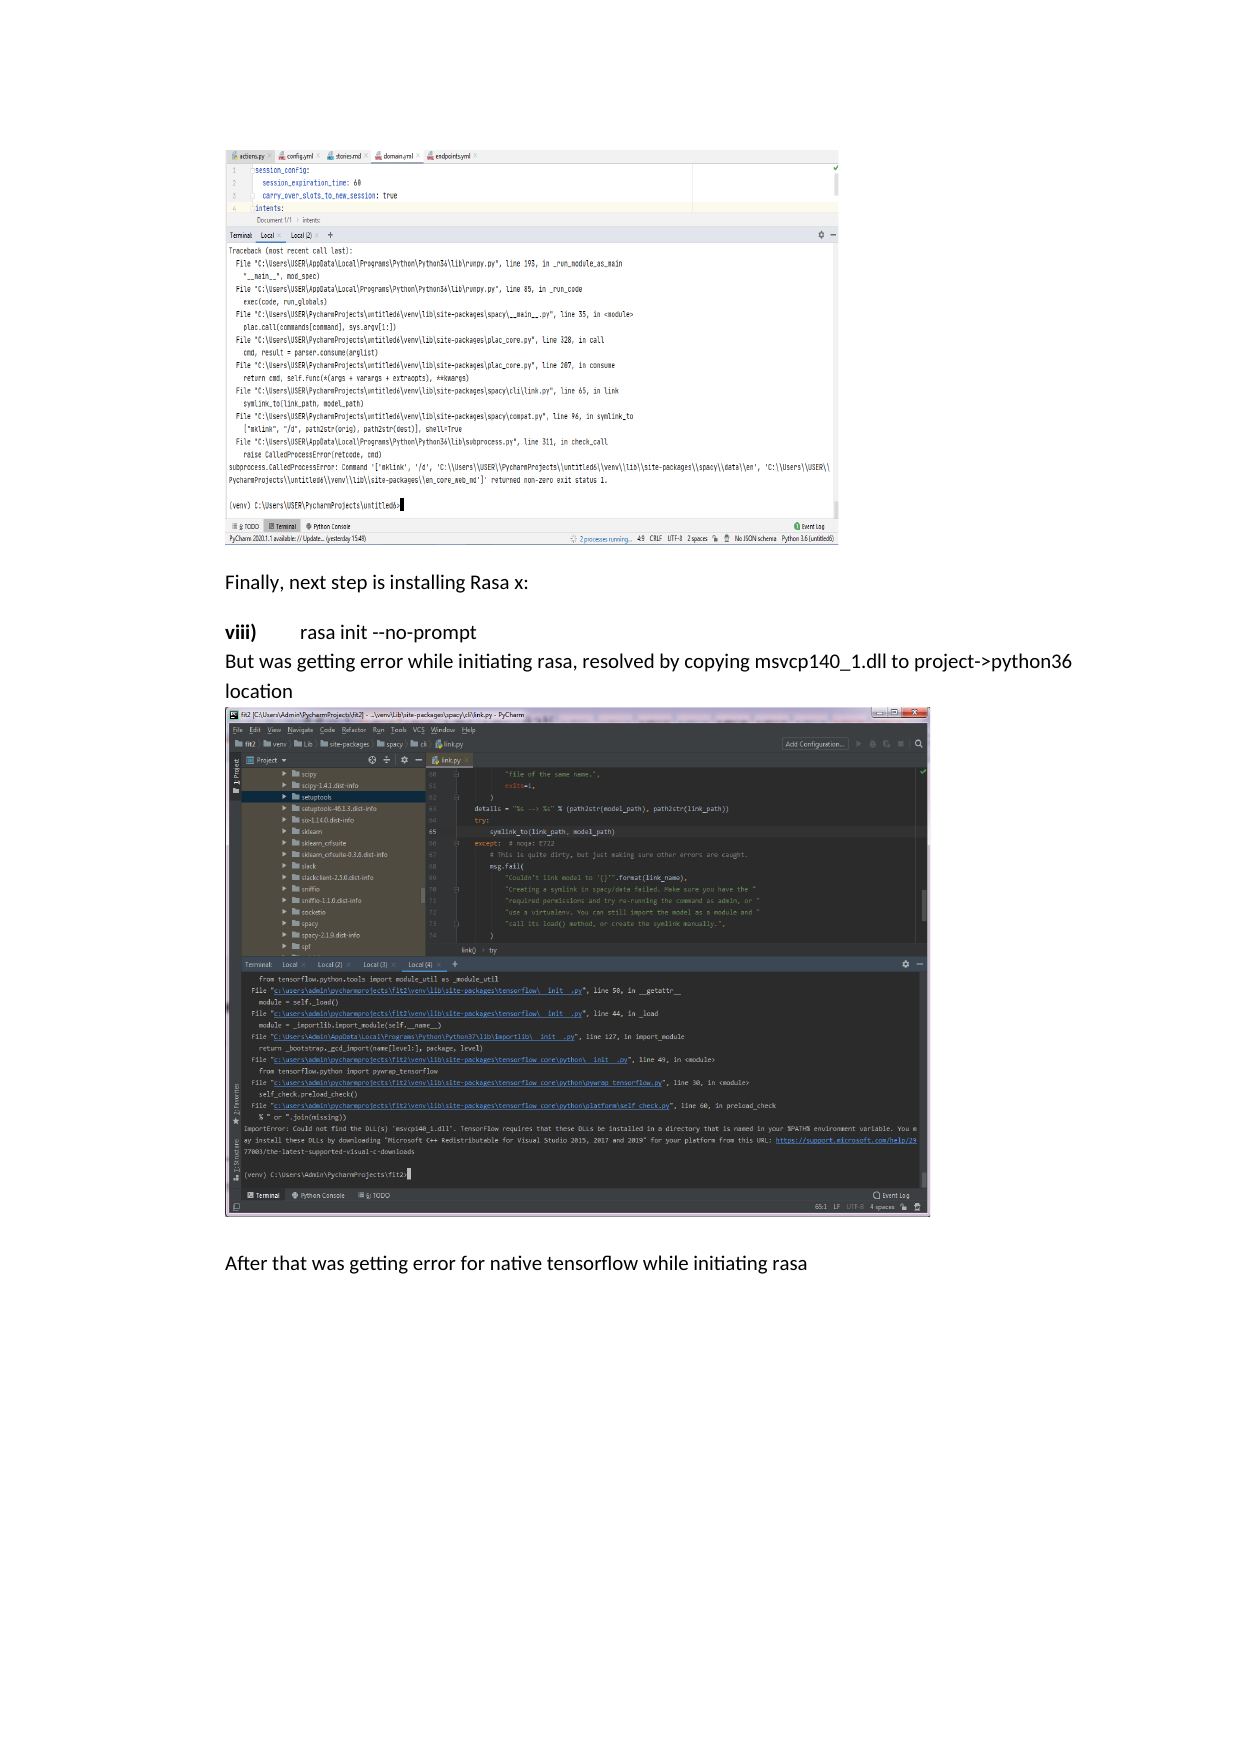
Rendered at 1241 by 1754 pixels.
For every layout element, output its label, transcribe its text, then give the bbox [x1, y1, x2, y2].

picture [225, 150, 839, 545]
list rasa init --no-prompt [225, 619, 1090, 645]
list But was getting error while initiating rasa, resolved by copying msvcp140_1.dll to project->python36 location [225, 649, 1090, 703]
text Finally, next step is installing Rasa x: [150, 569, 1090, 595]
list After that was getting error for native tensorflow while initiating rasa [225, 1250, 1090, 1275]
picture [225, 707, 931, 1217]
